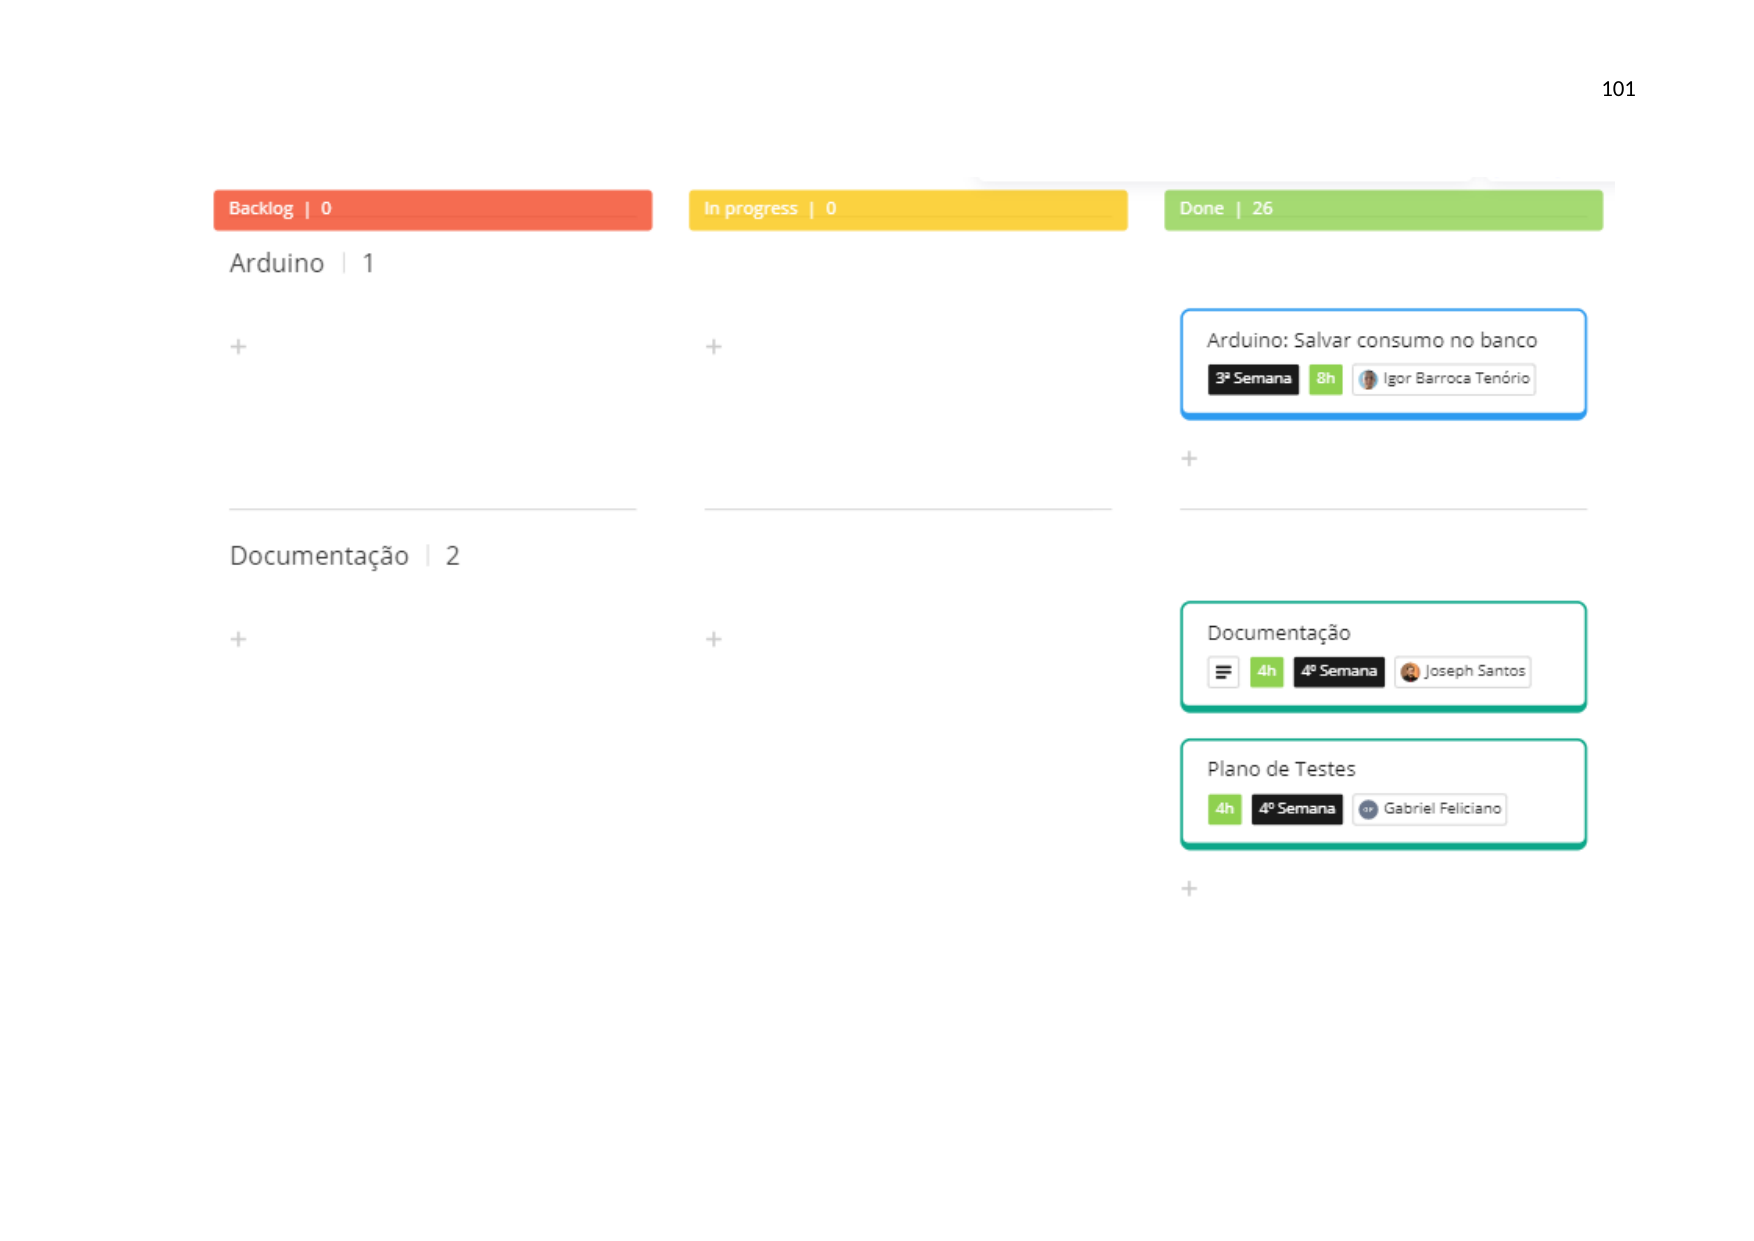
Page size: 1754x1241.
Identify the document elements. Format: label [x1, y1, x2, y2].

picture [206, 177, 1615, 903]
